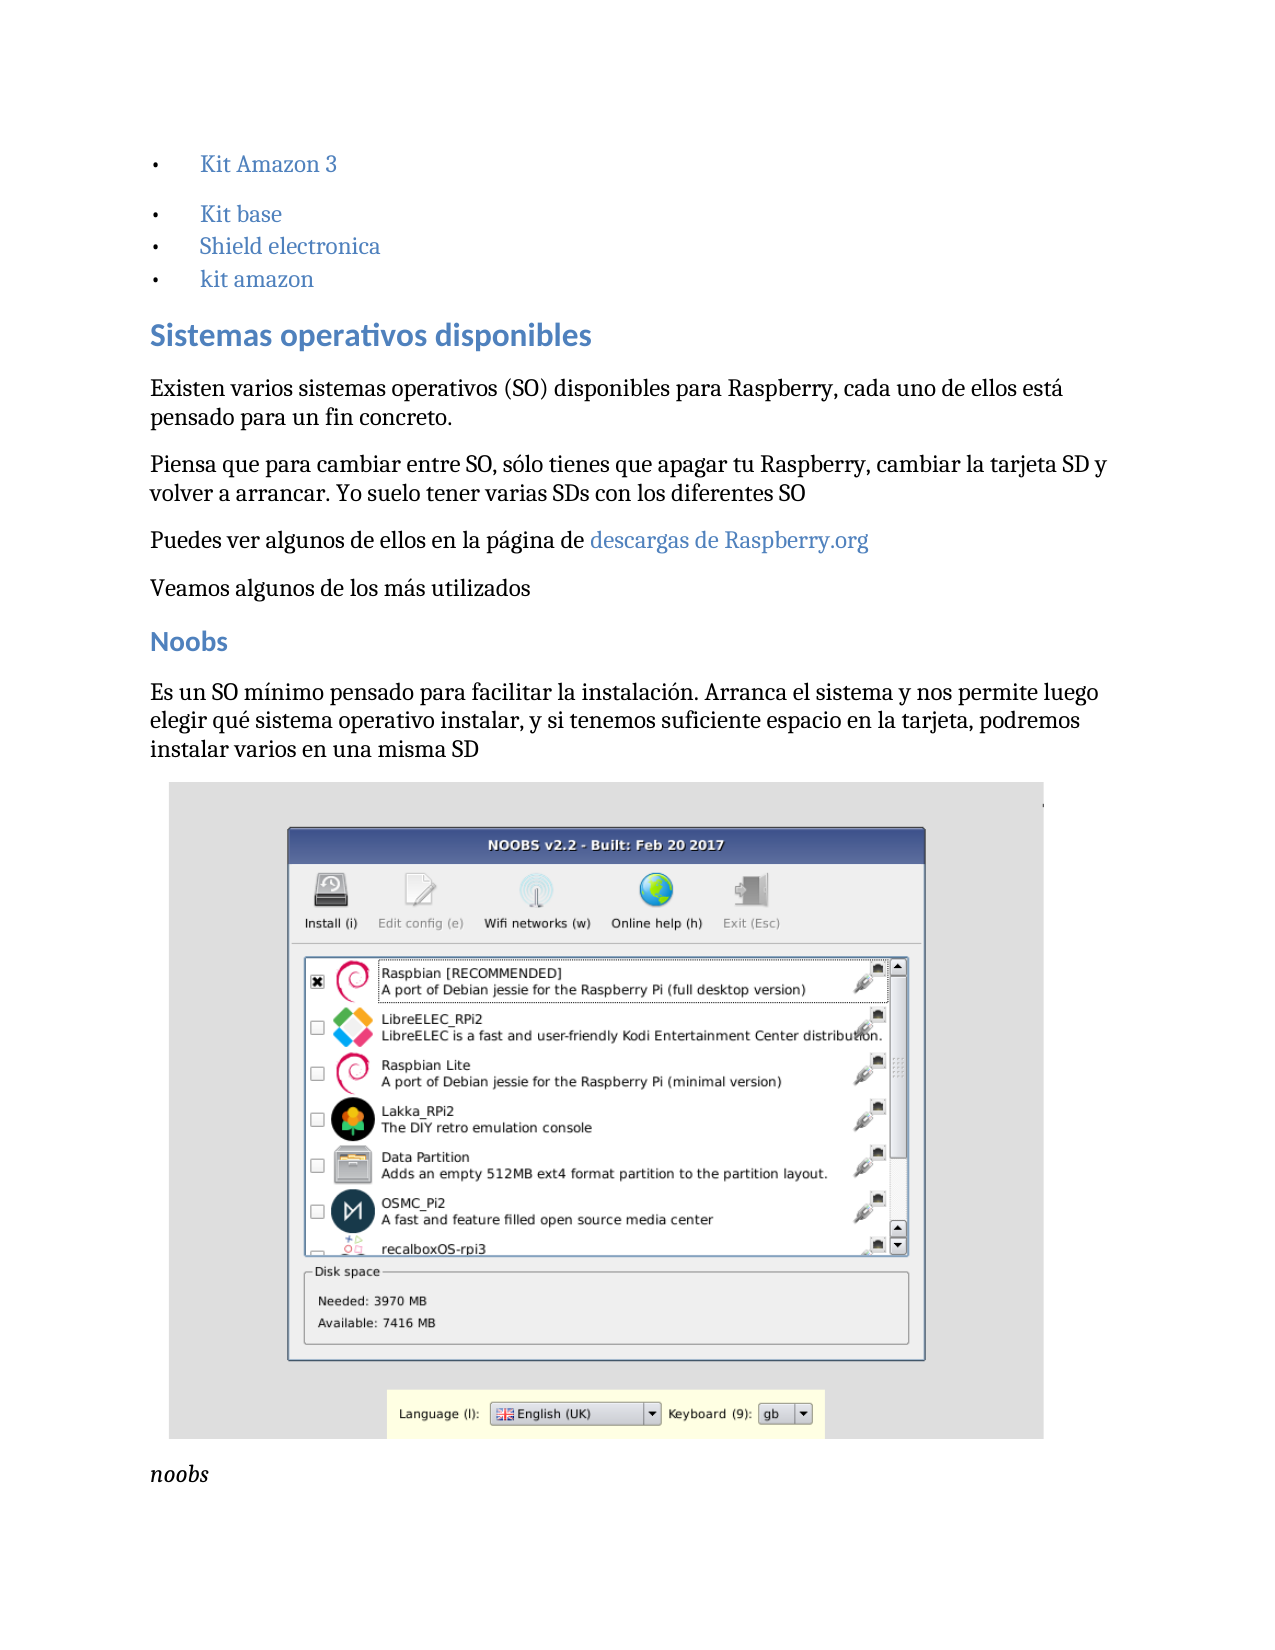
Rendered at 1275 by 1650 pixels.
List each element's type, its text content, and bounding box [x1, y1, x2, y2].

text Es un SO mínimo pensado para facilitar la instalación. Arranca el sistema y nos permite luego elegir qué sistema operativo instalar, y si tenemos suficiente espacio en la tarjeta, podremos instalar varios en una misma SD [150, 678, 1125, 764]
list Kit base [150, 199, 1125, 228]
list kit amazon [150, 264, 1125, 293]
list Shield electronica [150, 232, 1125, 261]
text Puedes ver algunos de ellos en la página de descargas de Raspberry.org [150, 526, 1125, 555]
text noobs [150, 1460, 1125, 1488]
text Existen varios sistemas operativos (SO) disponibles para Raspberry, cada uno de ellos está pensado para un fin concreto. [150, 374, 1125, 431]
subtitle Sistemas operativos disponibles [150, 314, 1125, 355]
text Veamos algunos de los más utilizados [150, 574, 1125, 602]
list Kit Amazon 3 [150, 150, 1125, 179]
text Piensa que para cambiar entre SO, sólo tienes que apagar tu Raspberry, cambiar la tarjeta SD y volver a arrancar. Yo suelo tener varias SDs con los diferentes SO [150, 450, 1125, 507]
picture [168, 782, 1044, 1439]
subtitle Noobs [150, 623, 1125, 659]
